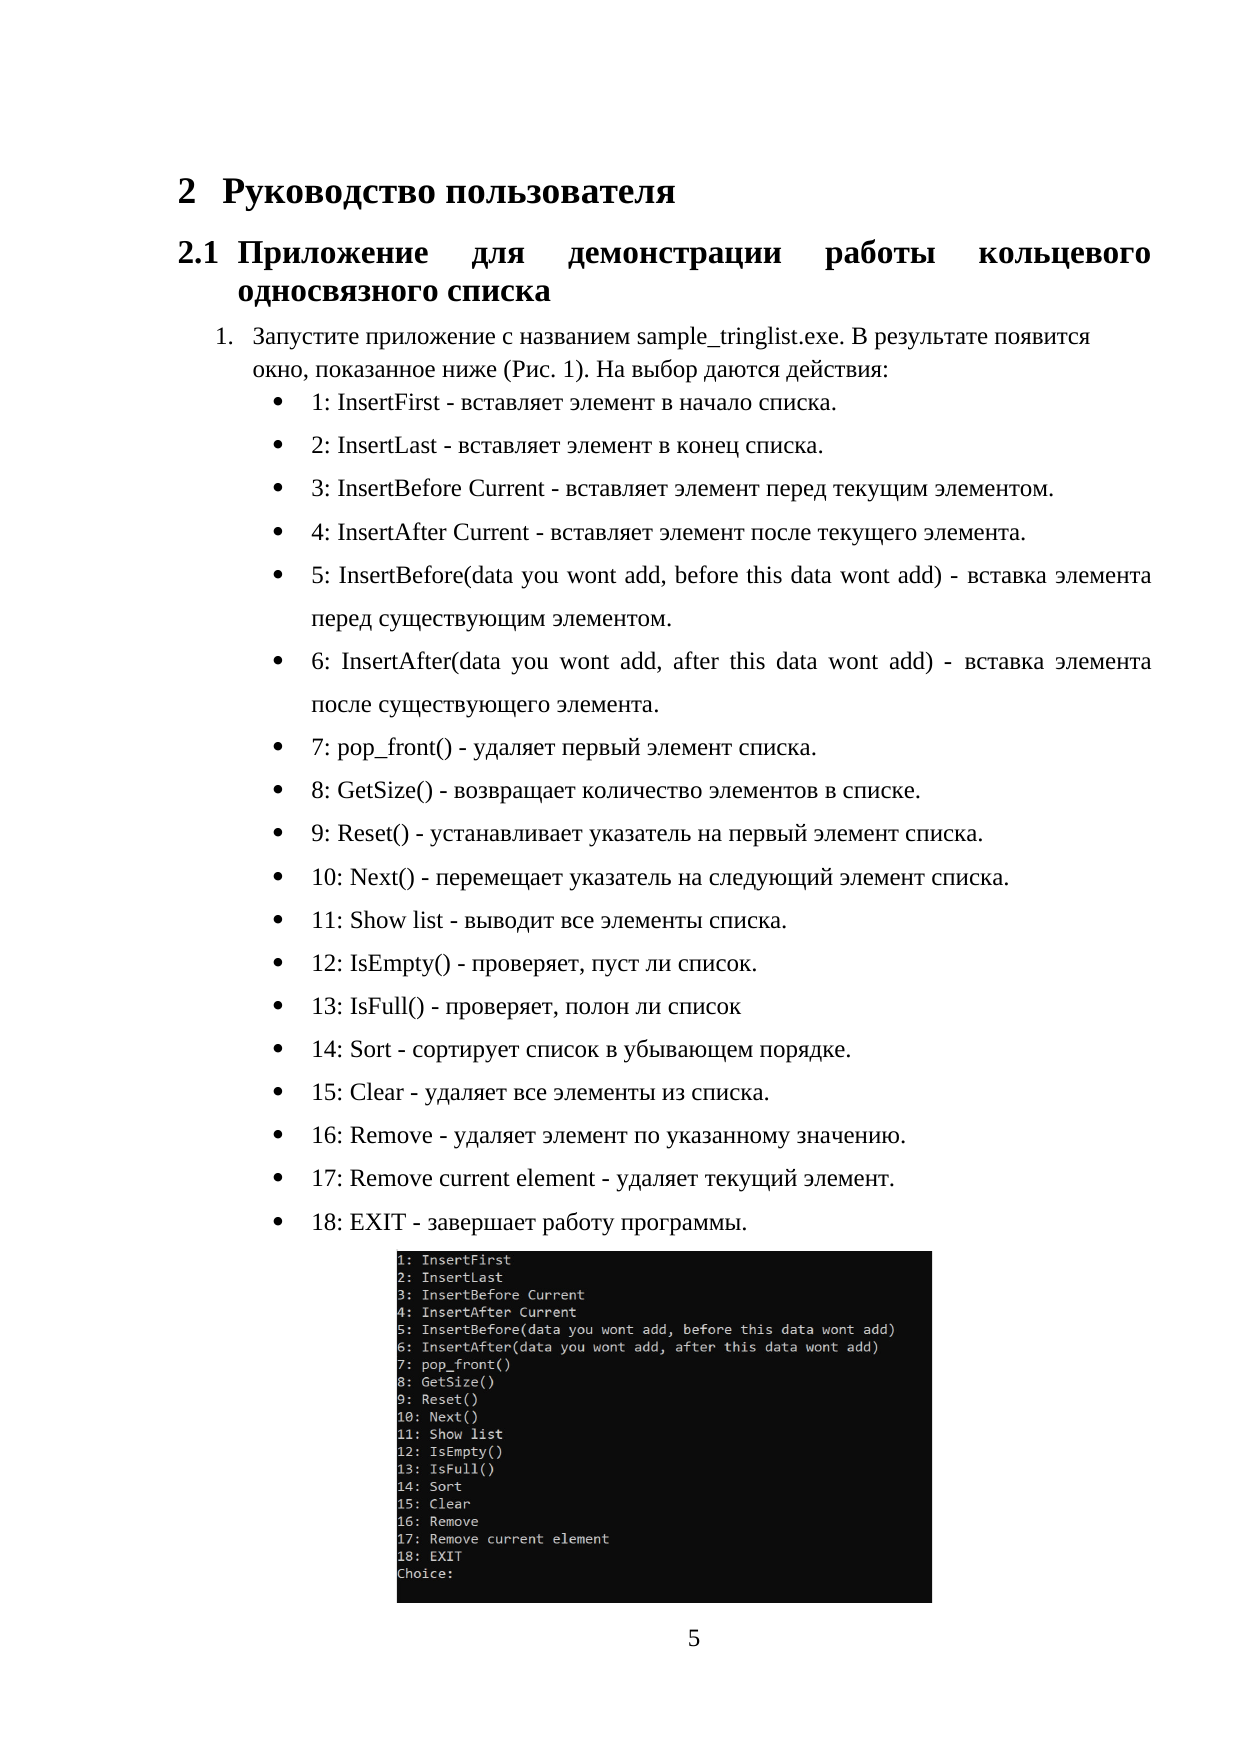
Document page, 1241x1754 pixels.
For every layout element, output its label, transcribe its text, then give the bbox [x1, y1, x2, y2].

list 3: InsertBefore Current - вставляет элемент перед текущим элементом. [274, 473, 1152, 502]
list 15: Clear - удаляет все элементы из списка. [274, 1077, 1152, 1106]
list 13: IsFull() - проверяет, полон ли список [274, 991, 1152, 1020]
list 18: EXIT - завершает работу программы. [274, 1207, 1152, 1235]
list 17: Remove current element - удаляет текущий элемент. [274, 1163, 1152, 1192]
subtitle Руководство пользователя [177, 168, 1152, 211]
list 2: InsertLast - вставляет элемент в конец списка. [274, 430, 1152, 459]
list 4: InsertAfter Current - вставляет элемент после текущего элемента. [274, 517, 1152, 545]
list 5: InsertBefore(data you wont add, before this data wont add) - вставка элемента перед существующим элементом. [274, 560, 1152, 632]
list 12: IsEmpty() - проверяет, пуст ли список. [274, 948, 1152, 977]
list 7: pop_front() - удаляет первый элемент списка. [274, 732, 1152, 761]
list 10: Next() - перемещает указатель на следующий элемент списка. [274, 862, 1152, 890]
list 11: Show list - выводит все элементы списка. [274, 905, 1152, 933]
list 8: GetSize() - возвращает количество элементов в списке. [274, 775, 1152, 804]
list 14: Sort - сортирует список в убывающем порядке. [274, 1034, 1152, 1063]
list Запустите приложение с названием sample_tringlist.exe. В результате появится окно, показанное ниже (рис. 1). На выбор даются действия: [215, 321, 1152, 383]
list 1: InsertFirst - вставляет элемент в начало списка. [274, 387, 1152, 416]
list 6: InsertAfter(data you wont add, after this data wont add) - вставка элемента после существующего элемента. [274, 646, 1152, 718]
list 16: Remove - удаляет элемент по указанному значению. [274, 1120, 1152, 1149]
picture [396, 1249, 933, 1603]
list 9: Reset() - устанавливает указатель на первый элемент списка. [274, 818, 1152, 847]
subtitle Приложение для демонстрации работы кольцевого односвязного списка [177, 232, 1152, 309]
